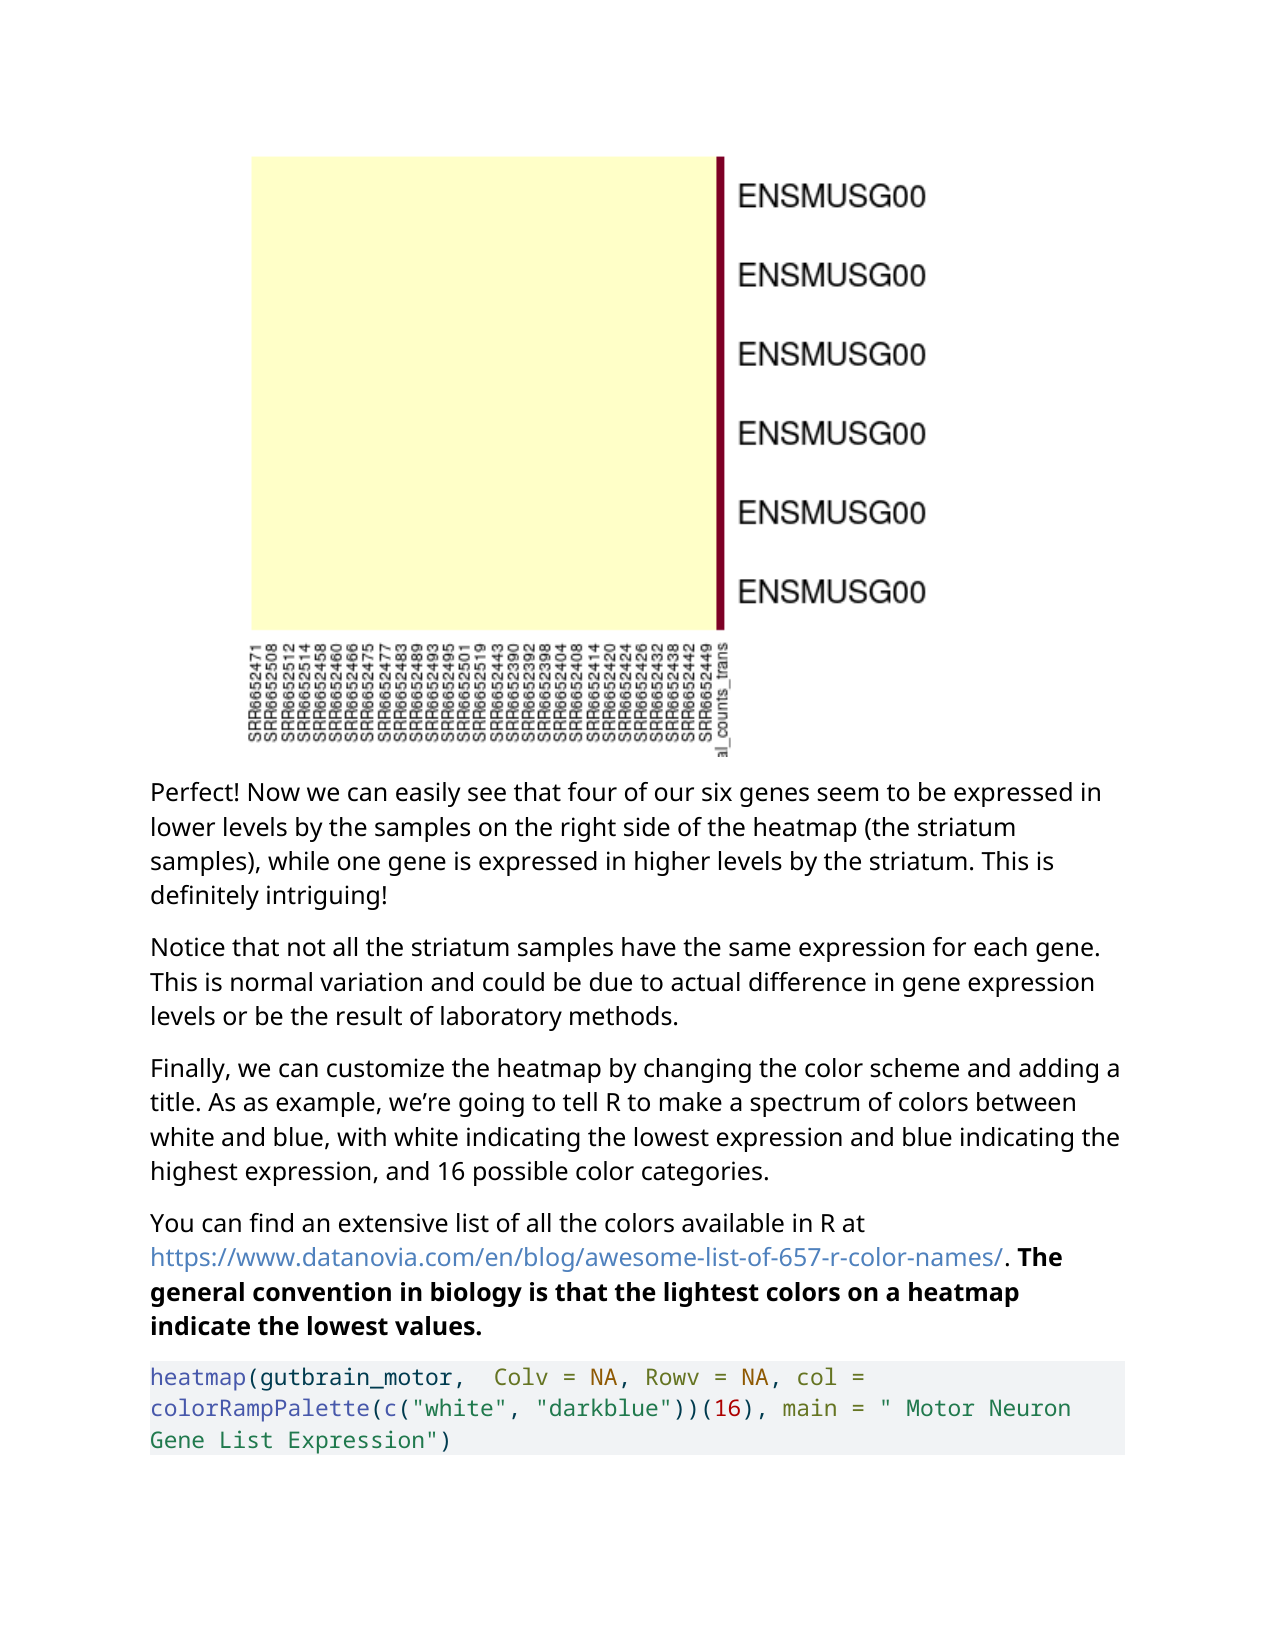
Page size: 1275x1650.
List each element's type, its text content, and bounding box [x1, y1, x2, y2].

text You can find an extensive list of all the colors available in R at https://www.datanovia.com/en/blog/awesome-list-of-657-r-color-names/. The general convention in biology is that the lightest colors on a heatmap indicate the lowest values. [150, 1206, 1125, 1342]
picture [168, 150, 927, 757]
text Perfect! Now we can easily see that four of our six genes seem to be expressed in lower levels by the samples on the right side of the heatmap (the striatum samples), while one gene is expressed in higher levels by the striatum. This is definitely intriguing! [150, 775, 1125, 911]
text Finally, we can customize the heatmap by changing the color scheme and adding a title. As as example, we’re going to tell R to make a spectrum of colors between white and blue, with white indicating the lowest expression and blue indicating the highest expression, and 16 possible color categories. [150, 1051, 1125, 1187]
text Notice that not all the striatum samples have the same expression for each gene. This is normal variation and could be due to actual difference in gene expression levels or be the result of laboratory methods. [150, 930, 1125, 1032]
text heatmap(gutbrain_motor, Colv = NA, Rowv = NA, col = colorRampPalette(c("white", "darkblue"))(16), main = " Motor Neuron Gene List Expression") [150, 1361, 1125, 1455]
